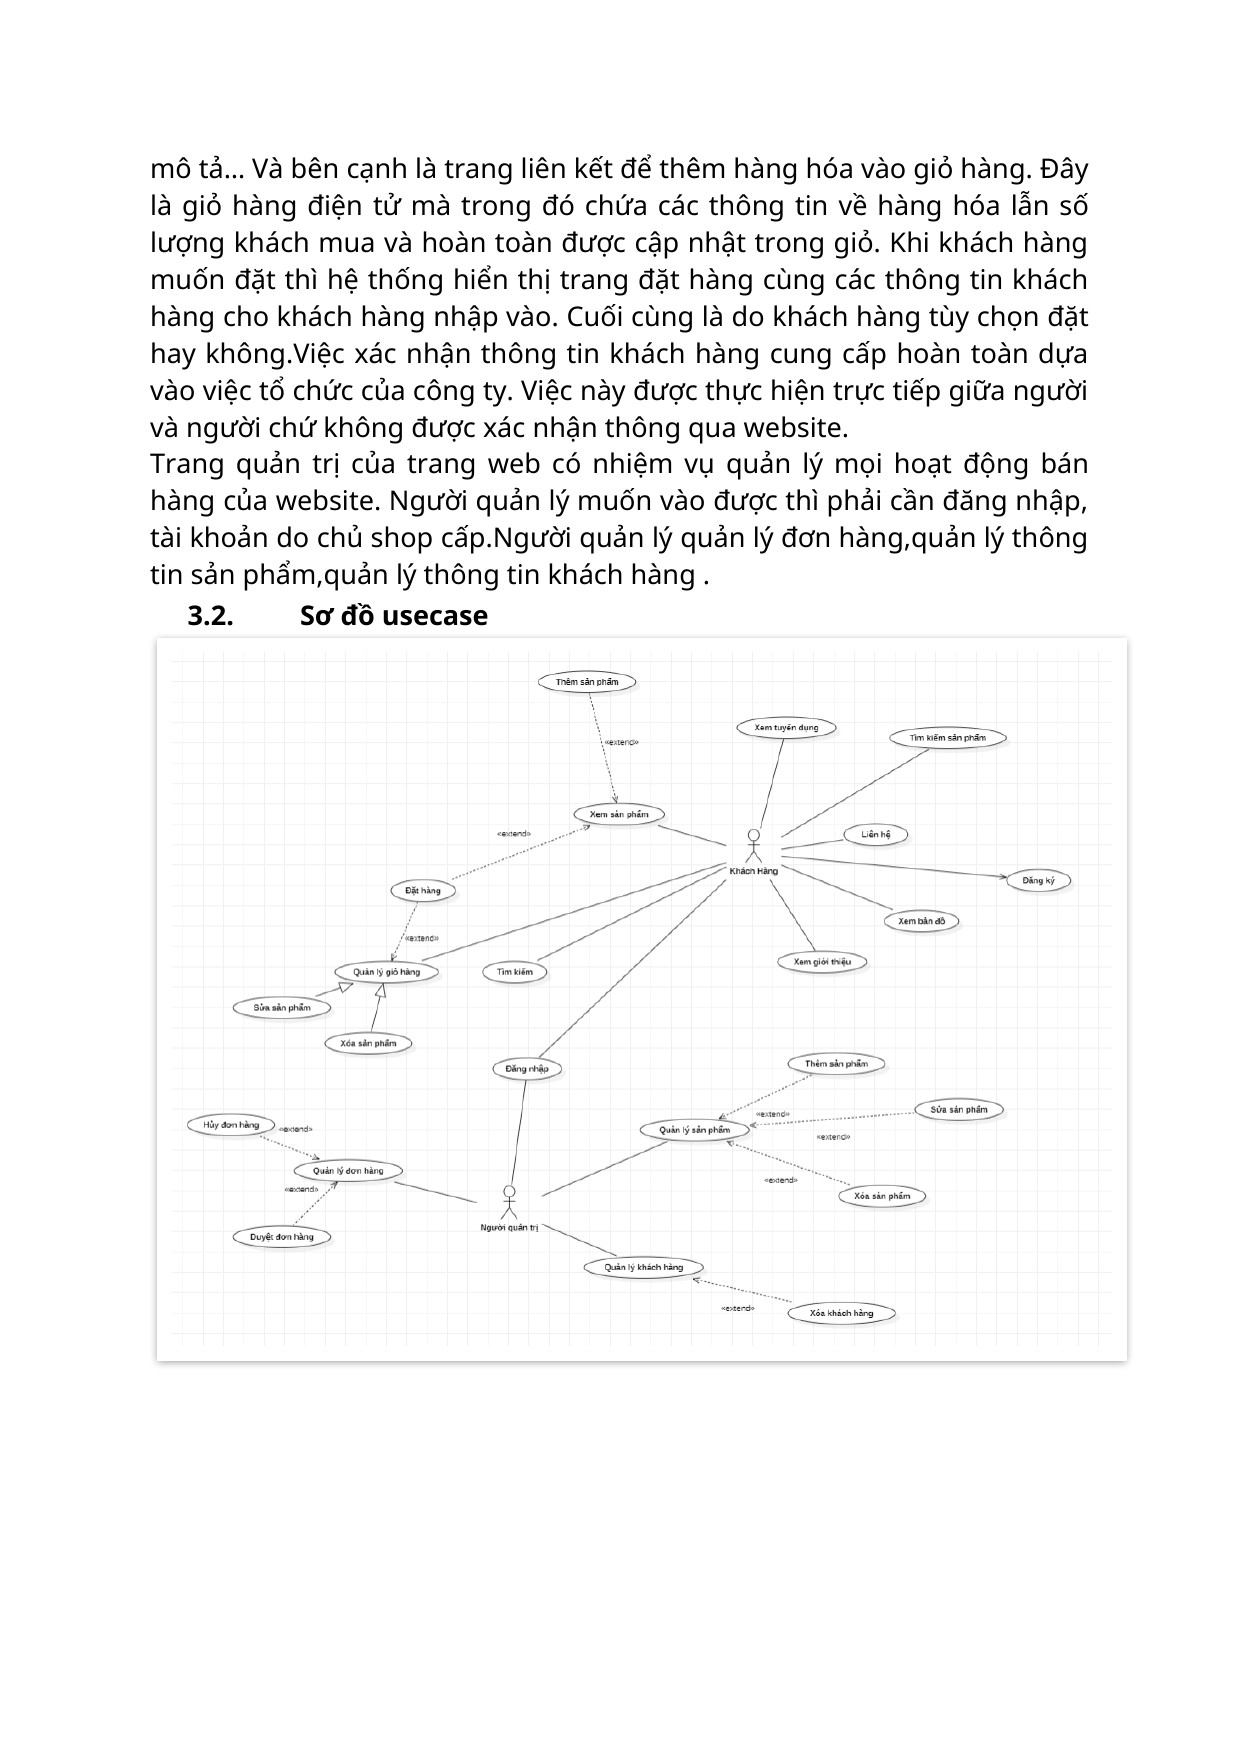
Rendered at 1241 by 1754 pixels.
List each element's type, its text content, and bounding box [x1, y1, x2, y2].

text Trang quản trị của trang web có nhiệm vụ quản lý mọi hoạt động bán hàng của website. Người quản lý muốn vào được thì phải cần đăng nhập, tài khoản do chủ shop cấp.Người quản lý quản lý đơn hàng,quản lý thông tin sản phẩm,quản lý thông tin khách hàng . [150, 445, 1090, 592]
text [150, 150, 1090, 445]
subtitle Sơ đồ usecase [187, 597, 1090, 633]
picture [172, 652, 1112, 1346]
